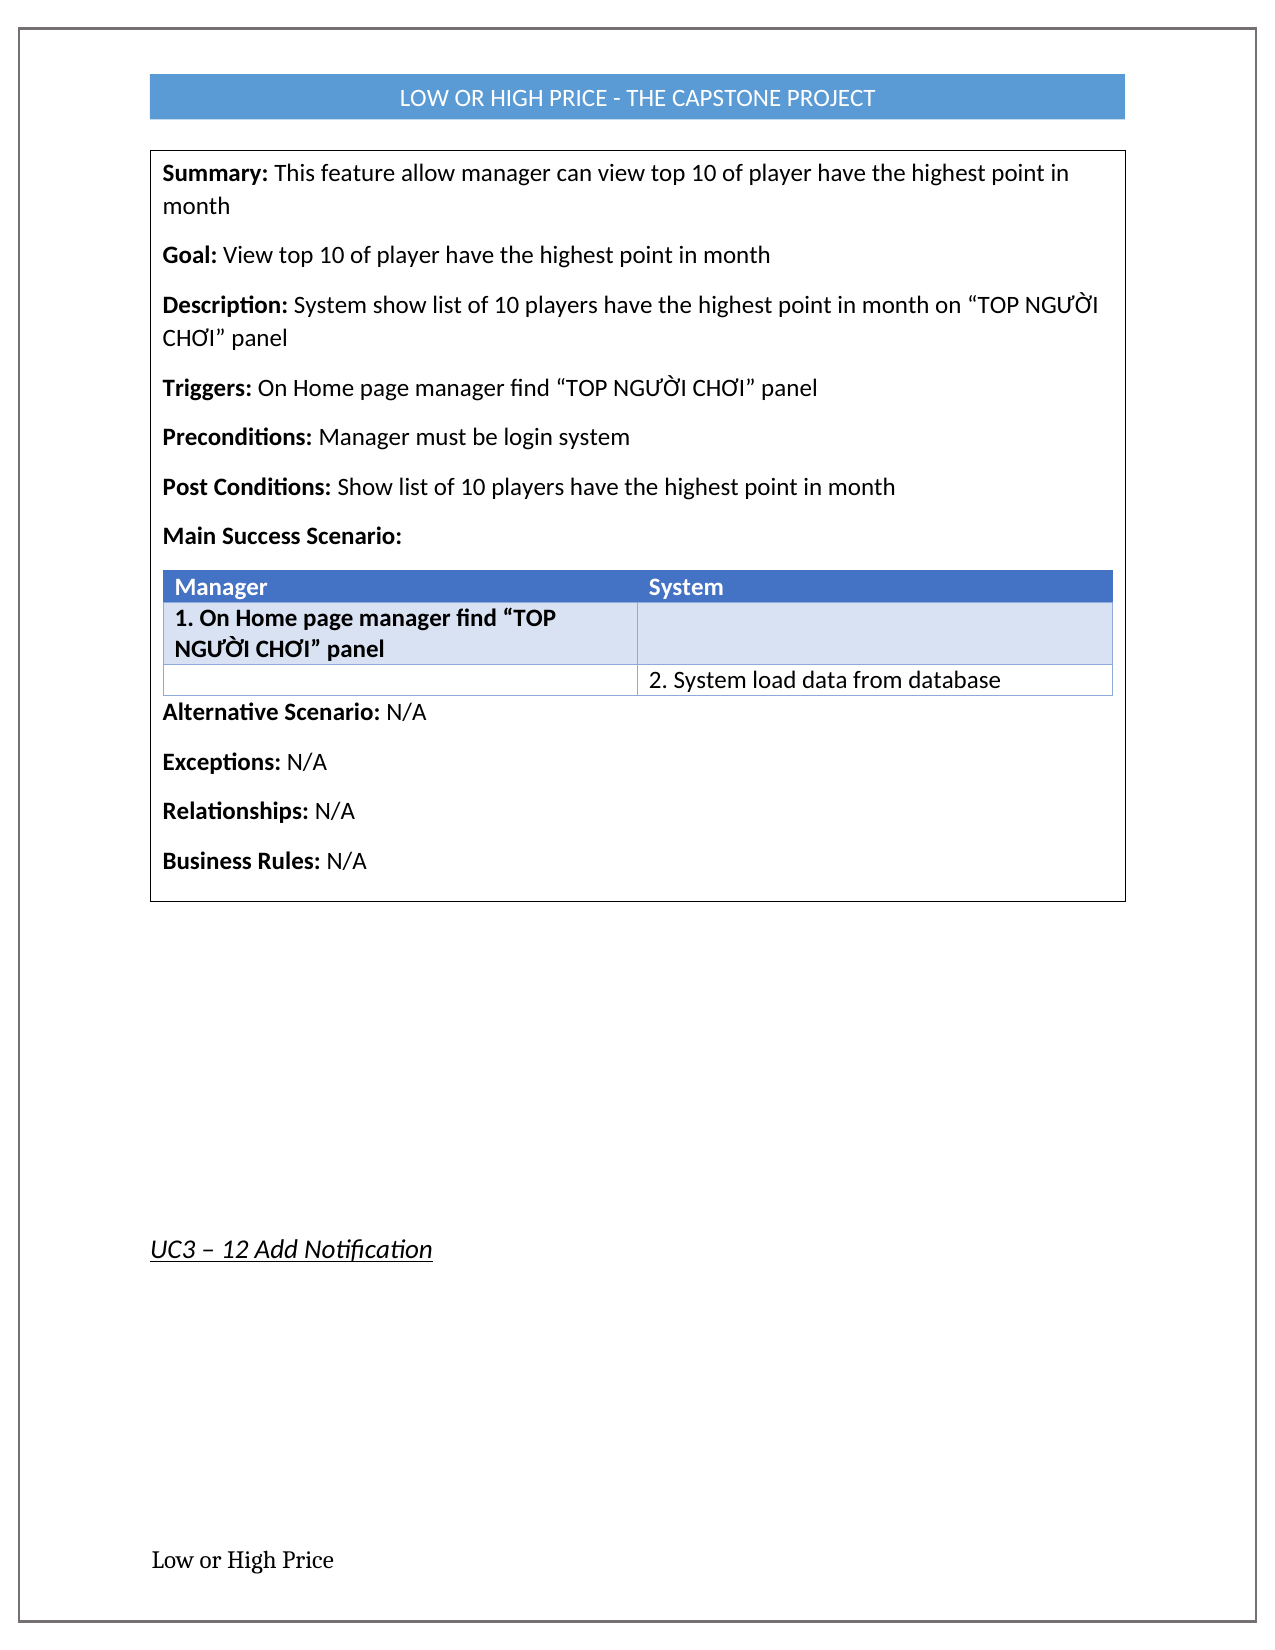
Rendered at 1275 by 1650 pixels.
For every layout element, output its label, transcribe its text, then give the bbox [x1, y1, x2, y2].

text UC3 – 12 Add Notification [150, 1232, 1125, 1265]
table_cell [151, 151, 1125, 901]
